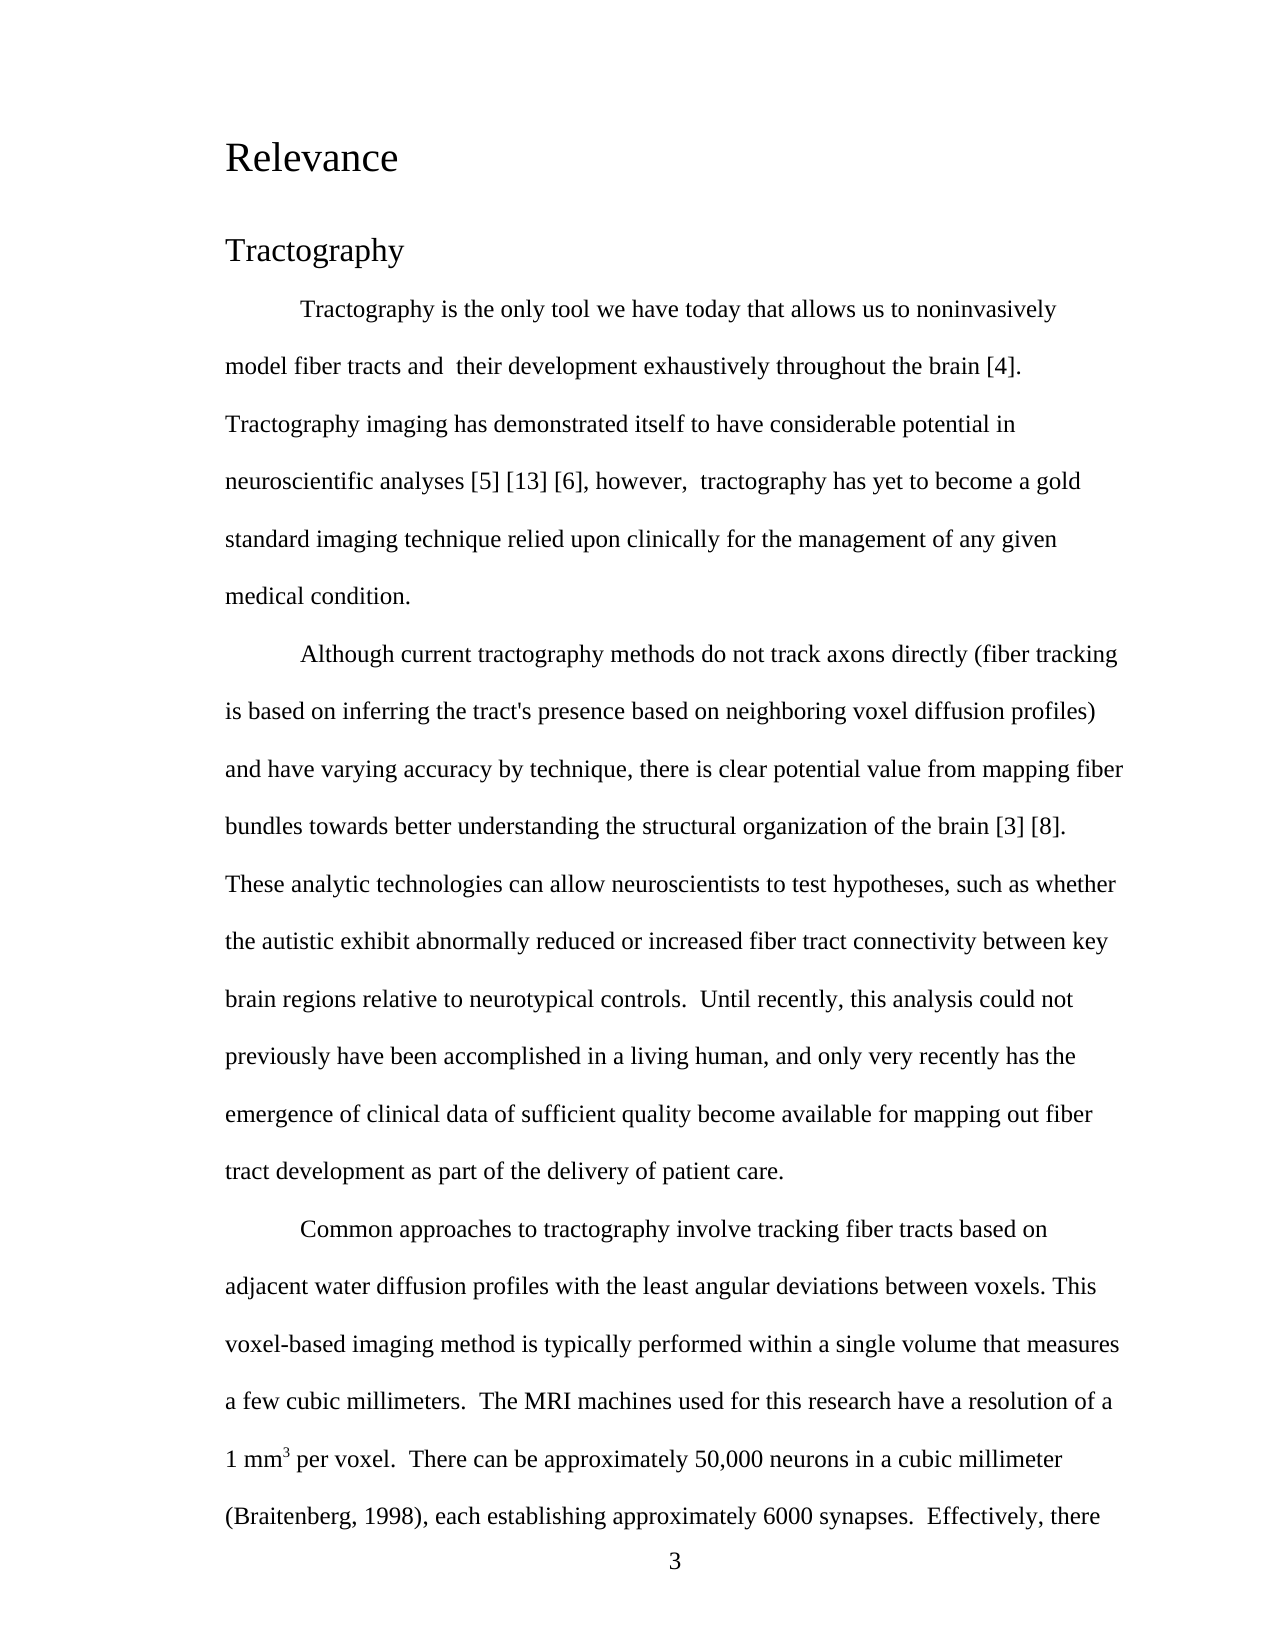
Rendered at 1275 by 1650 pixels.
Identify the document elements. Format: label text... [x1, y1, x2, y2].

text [225, 1214, 1125, 1530]
subtitle Relevance [225, 132, 1125, 180]
text Tractography is the only tool we have today that allows us to noninvasively model fiber tracts and their development exhaustively throughout the brain [4]. Tractography imaging has demonstrated itself to have considerable potential in neuroscientific analyses [5] [13] [6], however, tractography has yet to become a gold standard imaging technique relied upon clinically for the management of any given medical condition. [225, 294, 1125, 610]
subtitle Tractography [225, 230, 1125, 269]
text Although current tractography methods do not track axons directly (fiber tracking is based on inferring the tract's presence based on neighboring voxel diffusion profiles) and have varying accuracy by technique, there is clear potential value from mapping fiber bundles towards better understanding the structural organization of the brain [3] [8]. These analytic technologies can allow neuroscientists to test hypotheses, such as whether the autistic exhibit abnormally reduced or increased fiber tract connectivity between key brain regions relative to neurotypical controls. Until recently, this analysis could not previously have been accomplished in a living human, and only very recently has the emergence of clinical data of sufficient quality become available for mapping out fiber tract development as part of the delivery of patient care. [225, 639, 1125, 1185]
